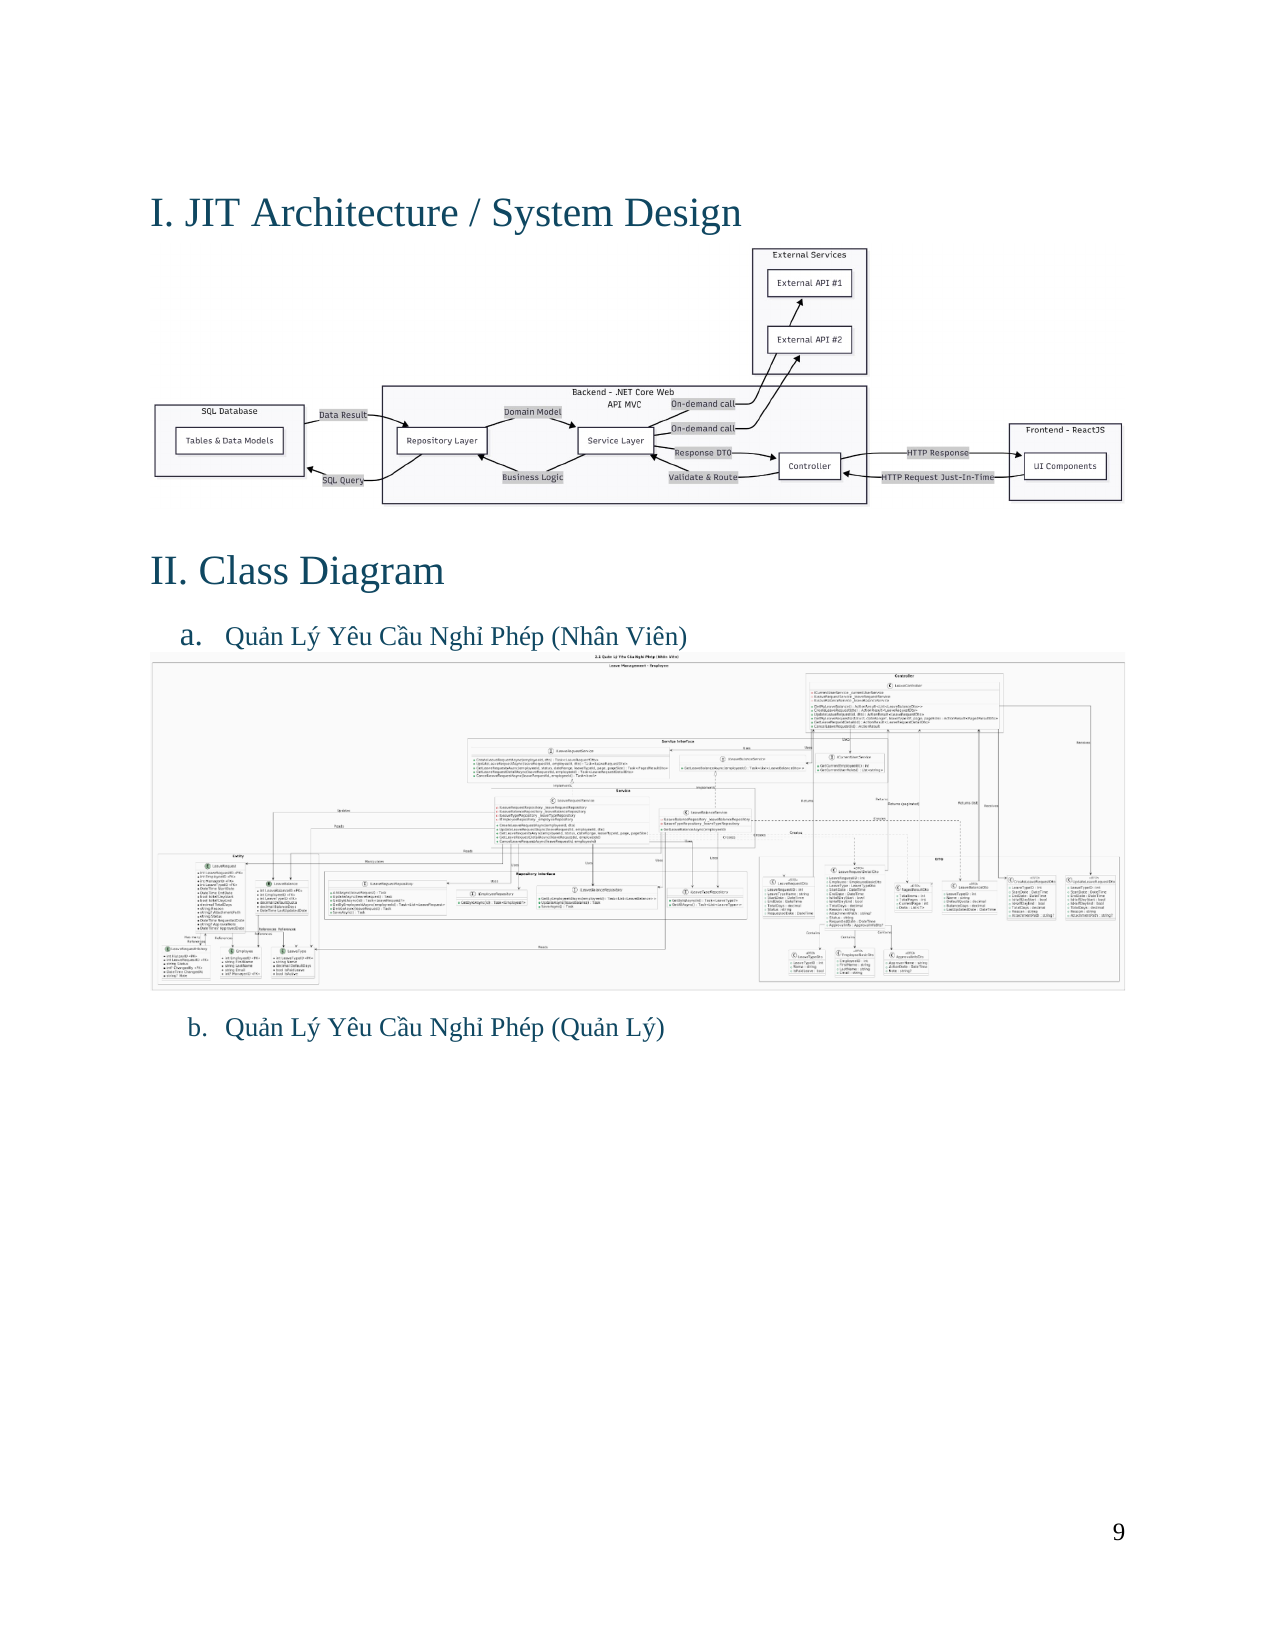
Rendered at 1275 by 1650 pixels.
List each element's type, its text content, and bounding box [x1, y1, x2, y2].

subtitle Quản Lý Yêu Cầu Nghỉ Phép (Nhân Viên) [150, 614, 1125, 652]
subtitle I. JIT Architecture / System Design [150, 187, 1125, 235]
subtitle II. Class Diagram [150, 546, 1125, 594]
picture [150, 652, 1125, 991]
subtitle Quản Lý Yêu Cầu Nghỉ Phép (Quản Lý) [187, 1011, 1125, 1042]
picture [150, 243, 1125, 509]
